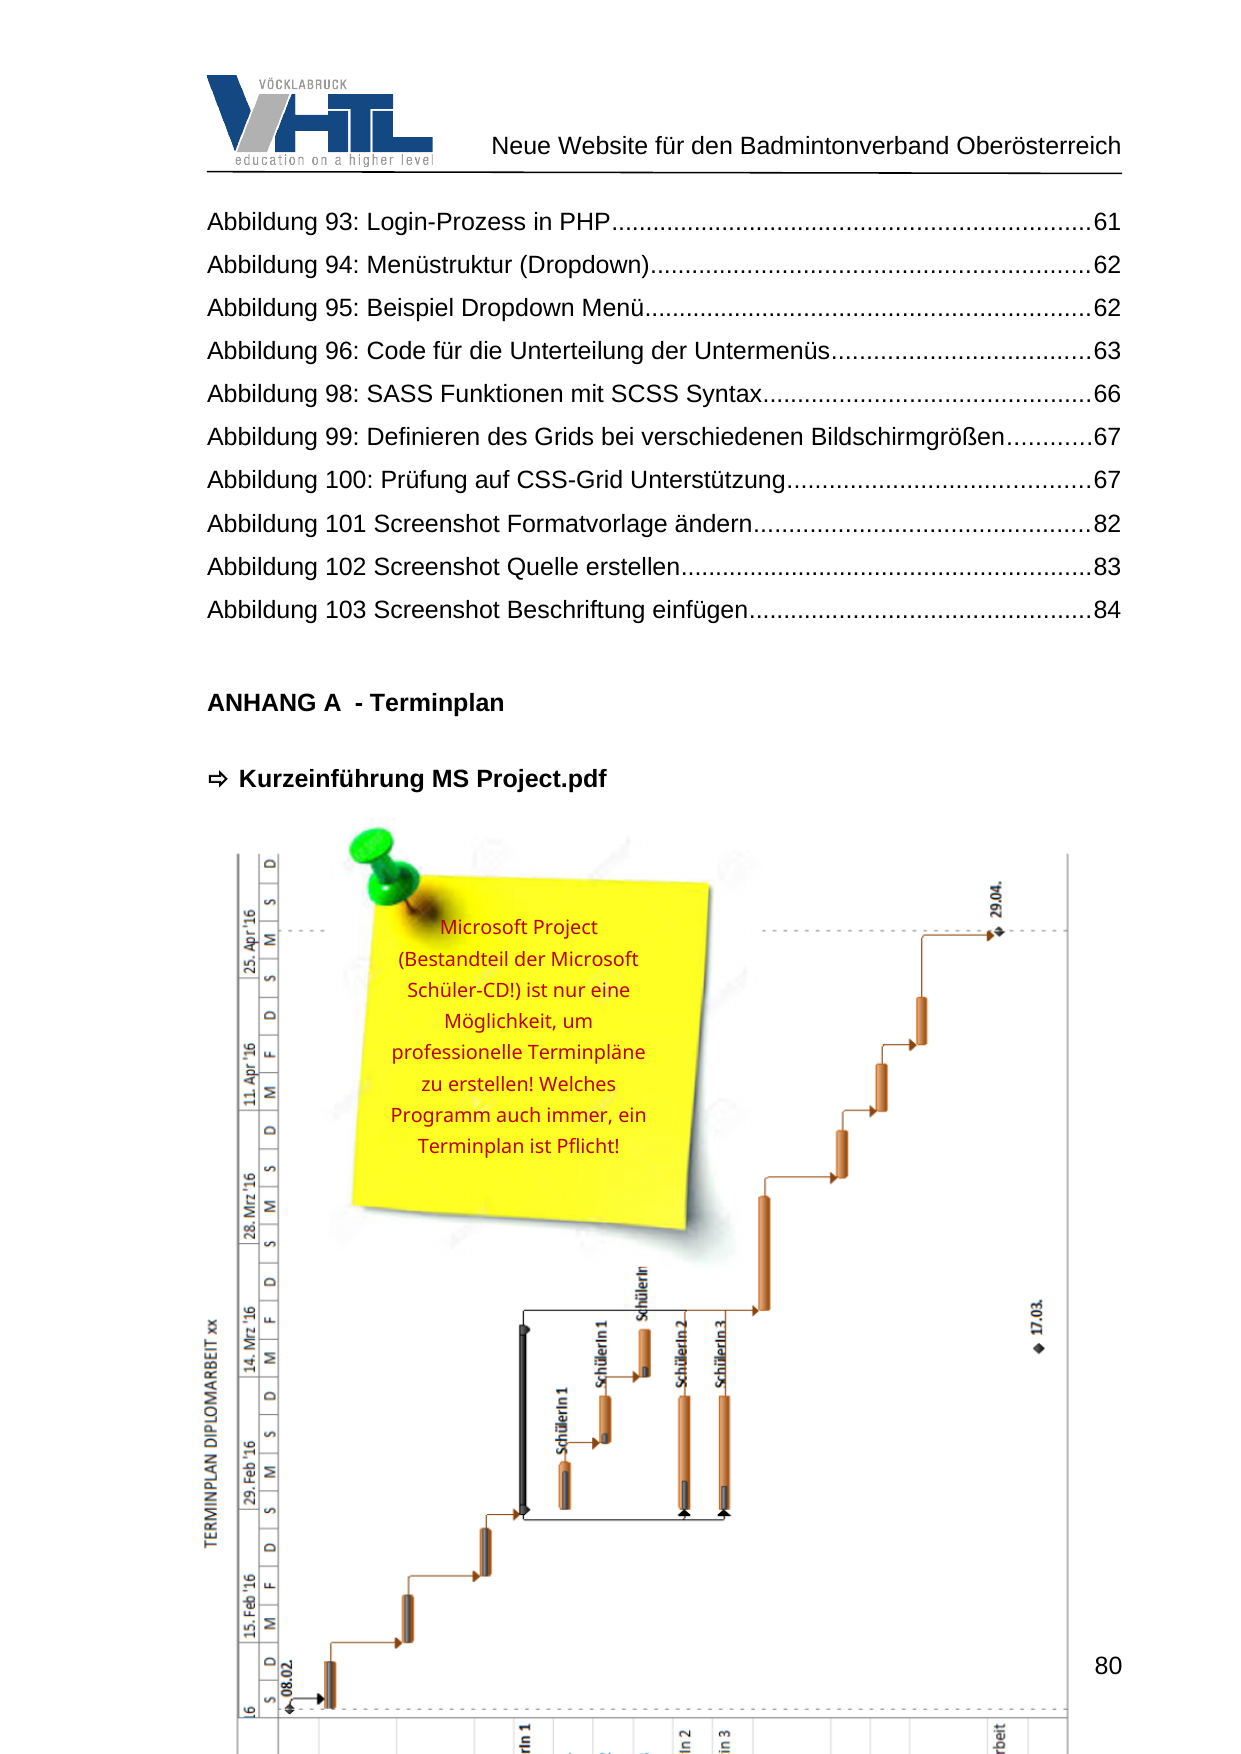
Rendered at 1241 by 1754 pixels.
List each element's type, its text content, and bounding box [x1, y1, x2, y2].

text Abbildung 98: SASS Funktionen mit SCSS Syntax 66 [207, 379, 1122, 408]
text Kurzeinführung MS Project.pdf [207, 764, 1122, 793]
text Abbildung 93: Login-Prozess in PHP 61 [207, 207, 1122, 236]
text Abbildung 102 Screenshot Quelle erstellen 83 [207, 552, 1122, 581]
text Abbildung 100: Prüfung auf CSS-Grid Unterstützung 67 [207, 466, 1122, 494]
text Abbildung 103 Screenshot Beschriftung einfügen 84 [207, 595, 1122, 624]
picture [206, 75, 433, 167]
text Abbildung 96: Code für die Unterteilung der Untermenüs 63 [207, 336, 1122, 365]
text Abbildung 99: Definieren des Grids bei verschiedenen Bildschirmgrößen 67 [207, 422, 1122, 451]
text Abbildung 101 Screenshot Formatvorlage ändern 82 [207, 509, 1122, 537]
text Abbildung 94: Menüstruktur (Dropdown) 62 [207, 250, 1122, 279]
picture [192, 814, 1084, 1754]
text Abbildung 95: Beispiel Dropdown Menü 62 [207, 293, 1122, 322]
subtitle - Terminplan [207, 688, 1122, 717]
